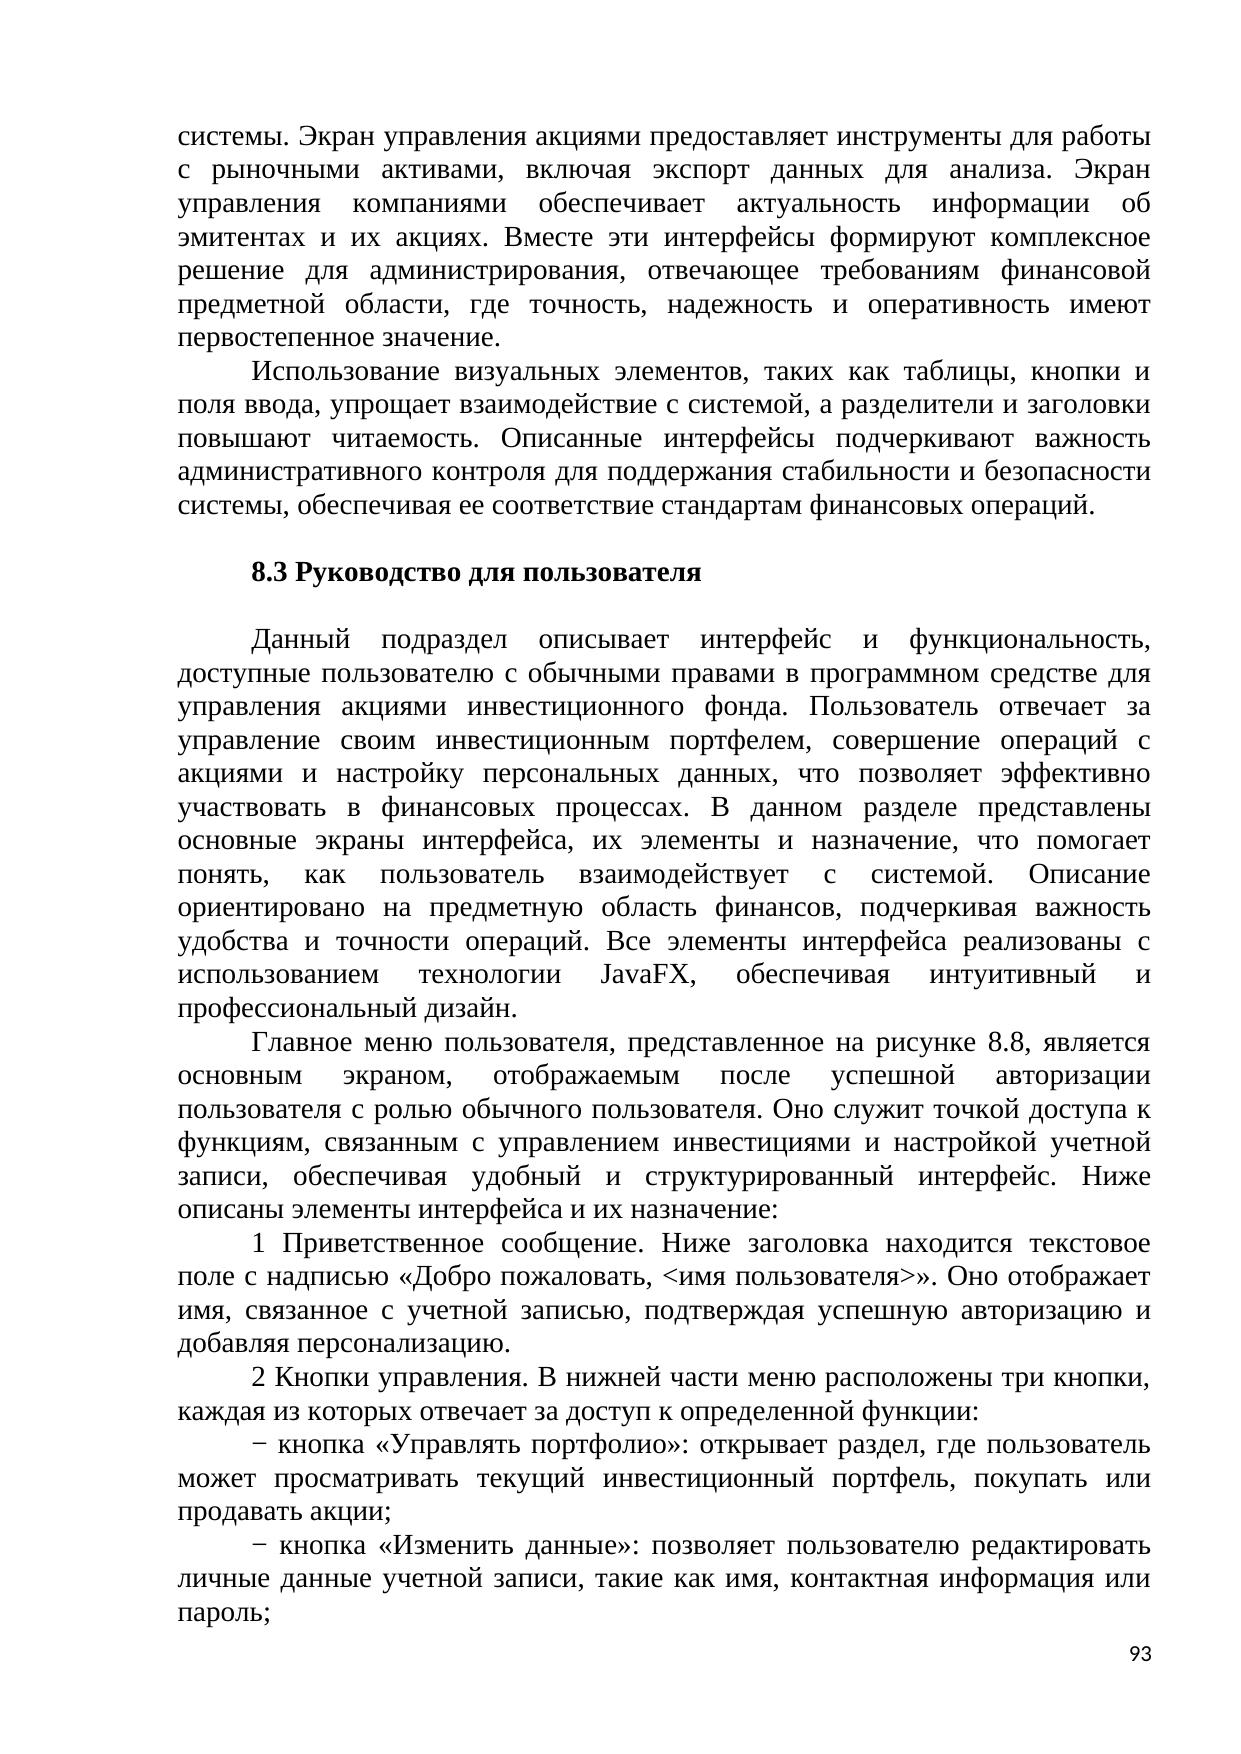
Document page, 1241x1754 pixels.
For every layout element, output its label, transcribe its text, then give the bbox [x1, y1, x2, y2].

text 1 Приветственное сообщение. Ниже заголовка находится текстовое поле с надписью «Добро пожаловать, <имя пользователя>». Оно отображает имя, связанное с учетной записью, подтверждая успешную авторизацию и добавляя персонализацию. [177, 1225, 1152, 1359]
text Использование визуальных элементов, таких как таблицы, кнопки и поля ввода, упрощает взаимодействие с системой, а разделители и заголовки повышают читаемость. Описанные интерфейсы подчеркивают важность административного контроля для поддержания стабильности и безопасности системы, обеспечивая ее соответствие стандартам финансовых операций. [177, 353, 1152, 521]
text − кнопка «Управлять портфолио»: открывает раздел, где пользователь может просматривать текущий инвестиционный портфель, покупать или продавать акции; [177, 1426, 1152, 1527]
text − кнопка «Изменить данные»: позволяет пользователю редактировать личные данные учетной записи, такие как имя, контактная информация или пароль; [177, 1527, 1152, 1627]
text Главное меню пользователя, представленное на рисунке 8.8, является основным экраном, отображаемым после успешной авторизации пользователя с ролью обычного пользователя. Оно служит точкой доступа к функциям, связанным с управлением инвестициями и настройкой учетной записи, обеспечивая удобный и структурированный интерфейс. Ниже описаны элементы интерфейса и их назначение: [177, 1024, 1152, 1225]
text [177, 118, 1152, 353]
subtitle 8.3 Руководство для пользователя [251, 554, 1152, 588]
text Данный подраздел описывает интерфейс и функциональность, доступные пользователю с обычными правами в программном средстве для управления акциями инвестиционного фонда. Пользователь отвечает за управление своим инвестиционным портфелем, совершение операций с акциями и настройку персональных данных, что позволяет эффективно участвовать в финансовых процессах. В данном разделе представлены основные экраны интерфейса, их элементы и назначение, что помогает понять, как пользователь взаимодействует с системой. Описание ориентировано на предметную область финансов, подчеркивая важность удобства и точности операций. Все элементы интерфейса реализованы с использованием технологии JavaFX, обеспечивая интуитивный и профессиональный дизайн. [177, 621, 1152, 1024]
text 2 Кнопки управления. В нижней части меню расположены три кнопки, каждая из которых отвечает за доступ к определенной функции: [177, 1359, 1152, 1426]
